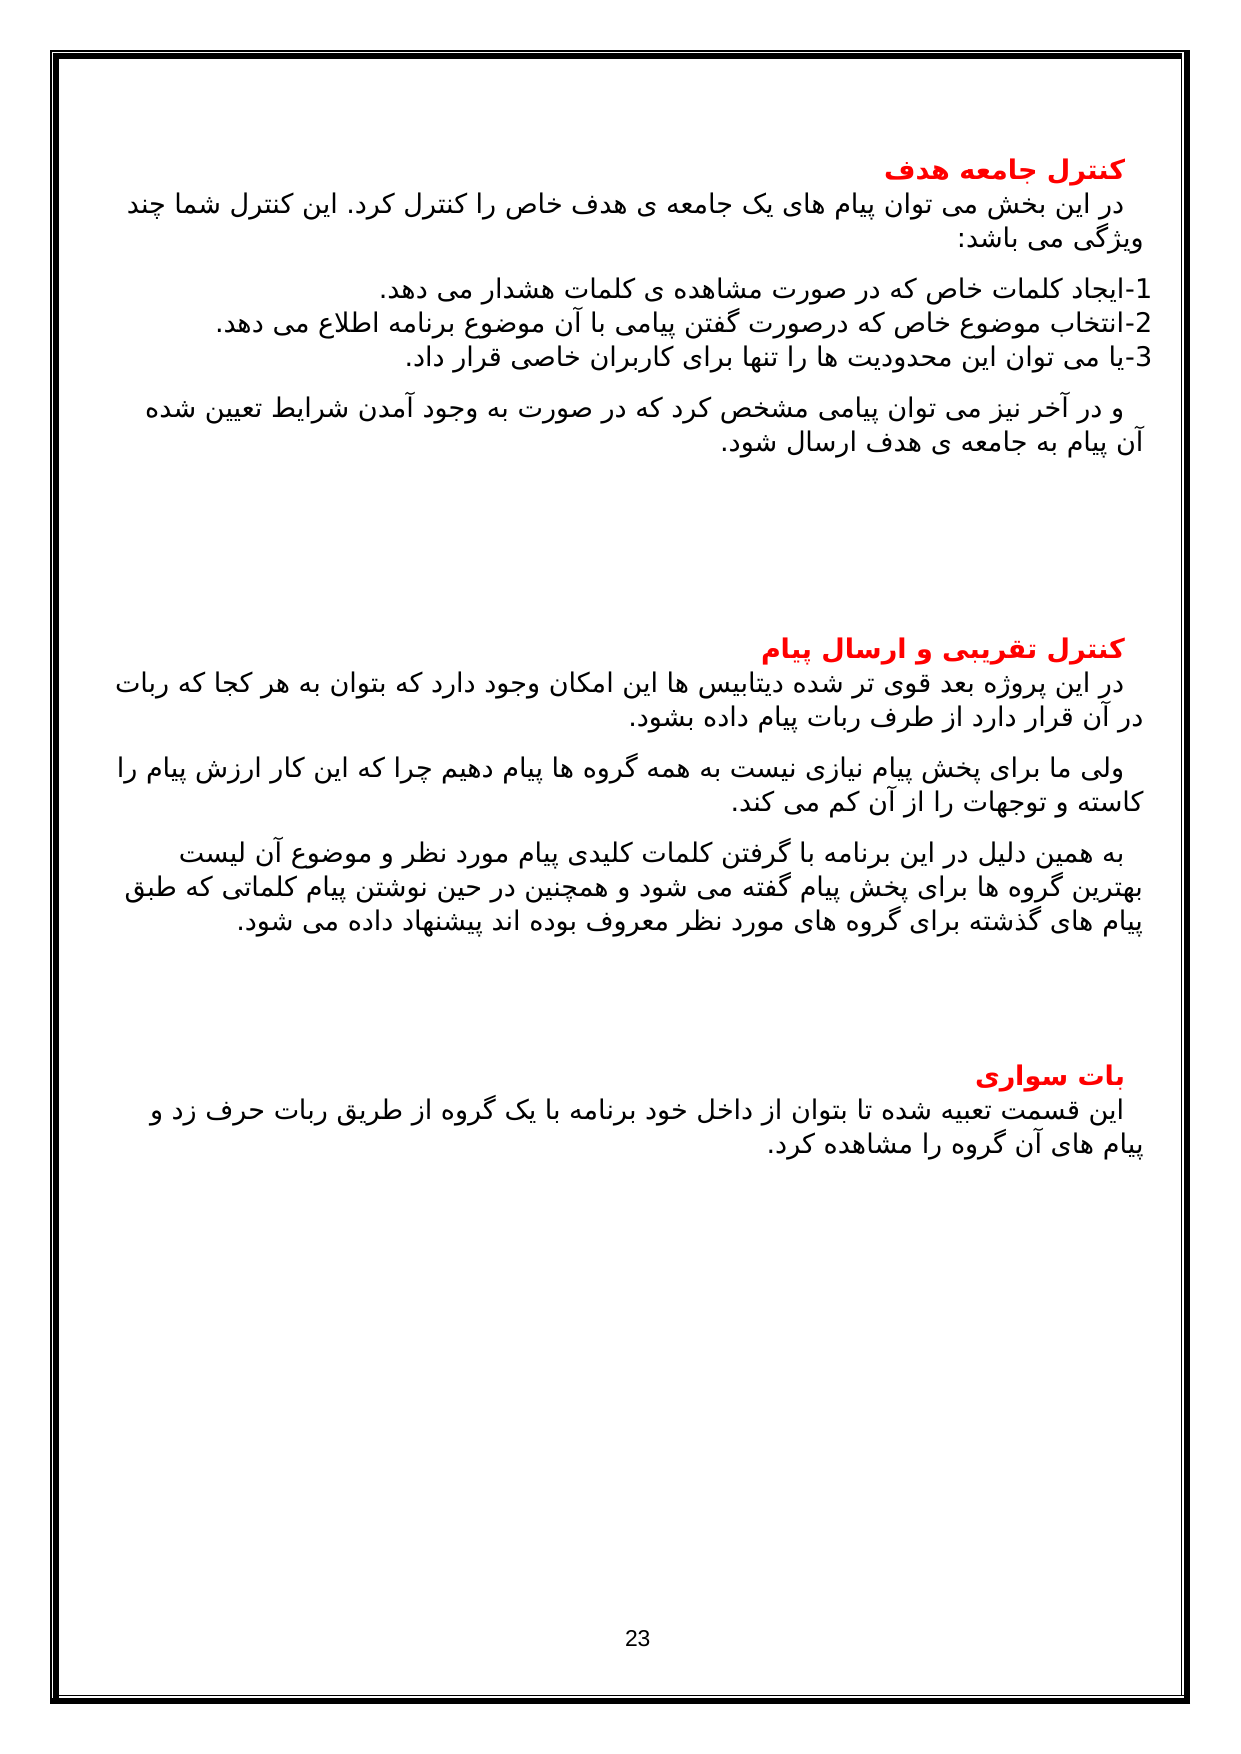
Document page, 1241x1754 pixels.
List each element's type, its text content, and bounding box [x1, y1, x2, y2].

text این قسمت تعبیه شده تا بتوان از داخل خود برنامه با یک گروه از طریق ربات حرف زد و پیام های آن گروه را مشاهده کرد. [112, 1095, 1144, 1160]
text در این بخش می توان پیام های یک جامعه ی هدف خاص را کنترل کرد. این کنترل شما چند ویژگی می باشد: [112, 188, 1144, 254]
list انتخاب موضوع خاص که درصورت گفتن پیامی با آن موضوع برنامه اطلاع می دهد. [112, 307, 1144, 339]
text در این پروژه بعد قوی تر شده دیتابیس ها این امکان وجود دارد که بتوان به هر کجا که ربات در آن قرار دارد از طرف ربات پیام داده بشود. [112, 668, 1144, 733]
text ولی ما برای پخش پیام نیازی نیست به همه گروه ها پیام دهیم چرا که این کار ارزش پیام را کاسته و توجهات را از آن کم می کند. [112, 752, 1144, 818]
text و در آخر نیز می توان پیامی مشخص کرد که در صورت به وجود آمدن شرایط تعیین شده آن پیام به جامعه ی هدف ارسال شود. [112, 392, 1144, 457]
subtitle کنترل جامعه هدف [112, 154, 1144, 186]
text به همین دلیل در این برنامه با گرفتن کلمات کلیدی پیام مورد نظر و موضوع آن لیست بهترین گروه ها برای پخش پیام گفته می شود و همچنین در حین نوشتن پیام کلماتی که طبق پیام های گذشته برای گروه های مورد نظر معروف بوده اند پیشنهاد داده می شود. [112, 837, 1144, 937]
subtitle کنترل تقریبی و ارسال پیام [112, 633, 1144, 665]
list یا می توان این محدودیت ها را تنها برای کاربران خاصی قرار داد. [112, 341, 1144, 373]
list ایجاد کلمات خاص که در صورت مشاهده ی کلمات هشدار می دهد. [112, 273, 1144, 304]
subtitle بات سواری [112, 1061, 1144, 1092]
